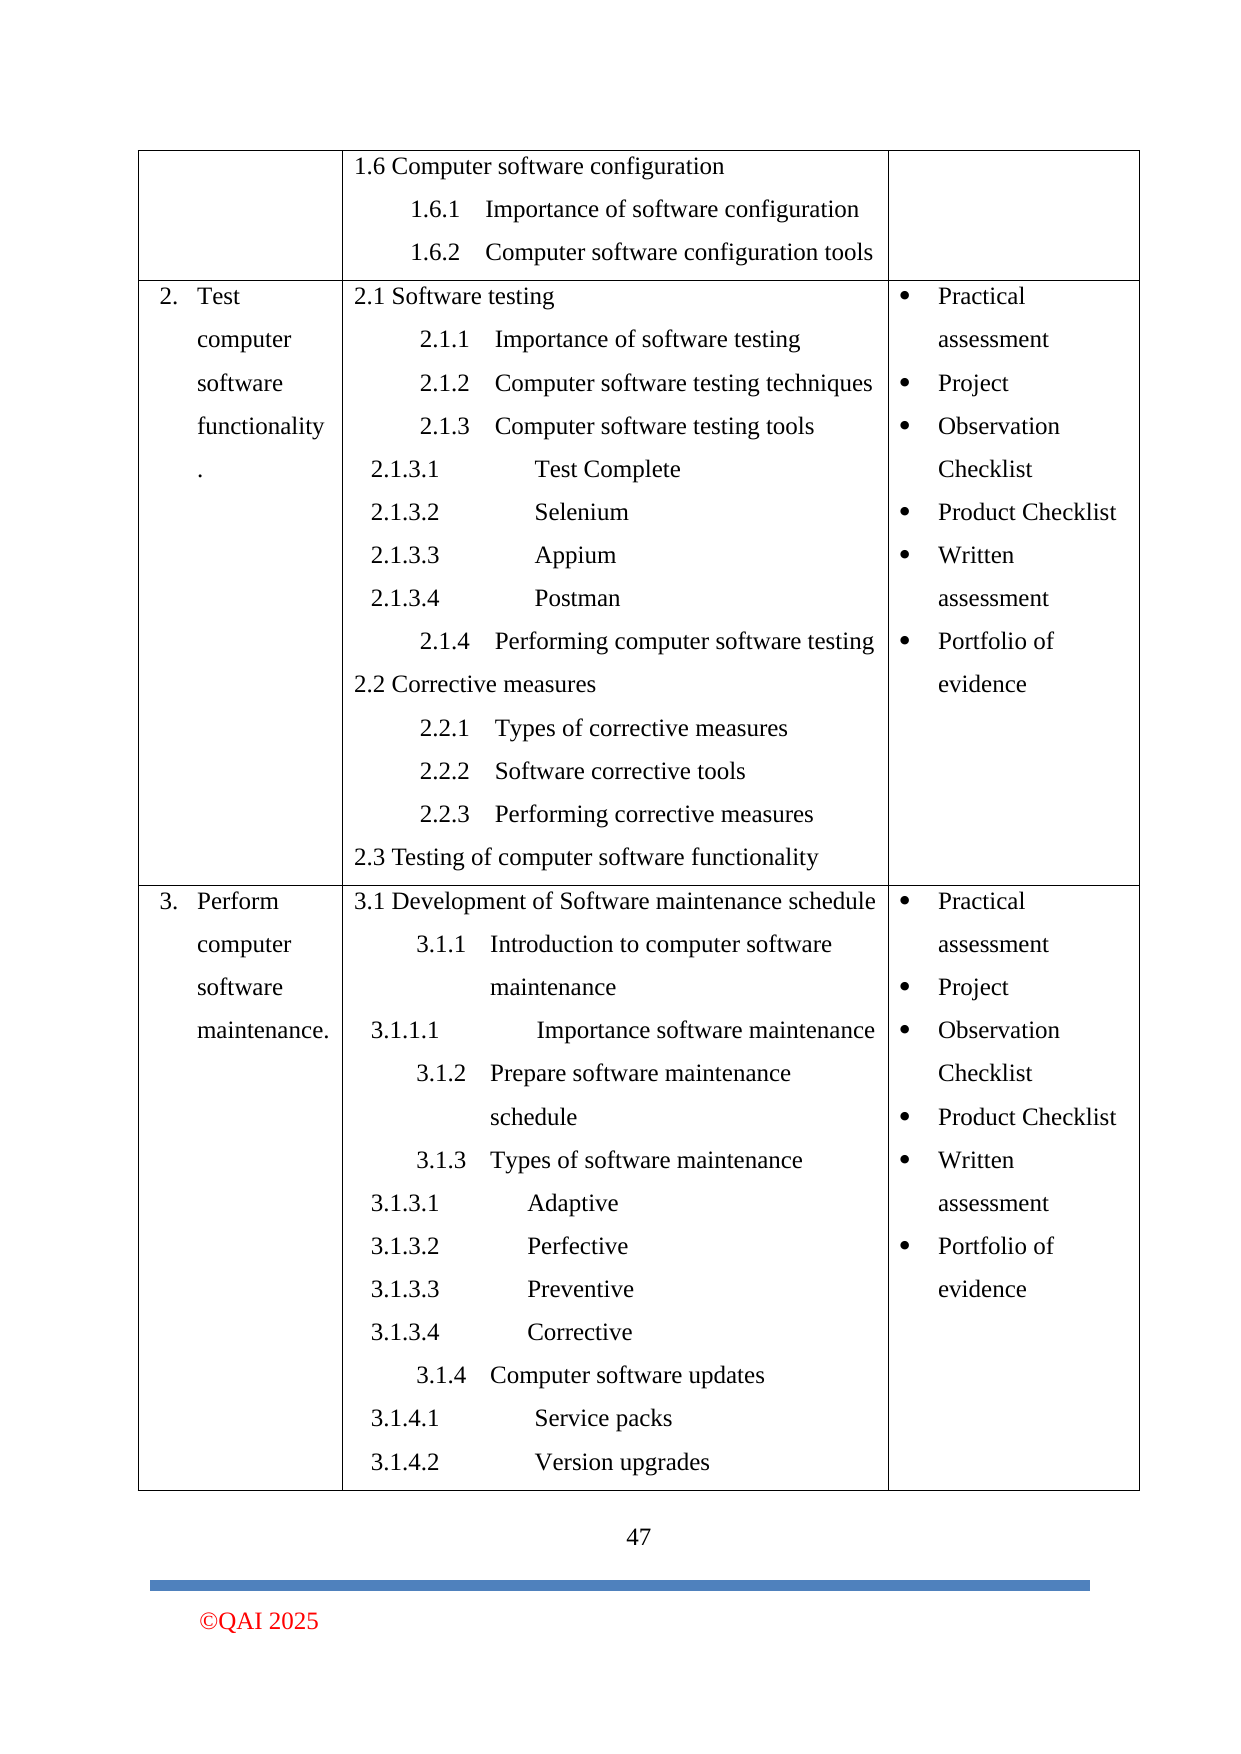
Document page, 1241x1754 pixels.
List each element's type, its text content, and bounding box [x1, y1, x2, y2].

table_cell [889, 886, 1139, 1490]
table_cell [343, 886, 888, 1490]
table_cell Software testing Importance of software testing Computer software testing techniques Computer software testing tools Test Complete Selenium Appium Postman Performing computer software testing Corrective measures Types of corrective measures Software corrective tools Performing corrective measures Testing of computer software functionality [343, 281, 888, 885]
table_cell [139, 151, 342, 280]
table_cell Practical assessment Project Observation Checklist Product Checklist Written assessment Portfolio of evidence [889, 281, 1139, 885]
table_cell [889, 151, 1139, 280]
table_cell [139, 886, 342, 1490]
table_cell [343, 151, 888, 280]
table_cell Test computer software functionality. [139, 281, 342, 885]
